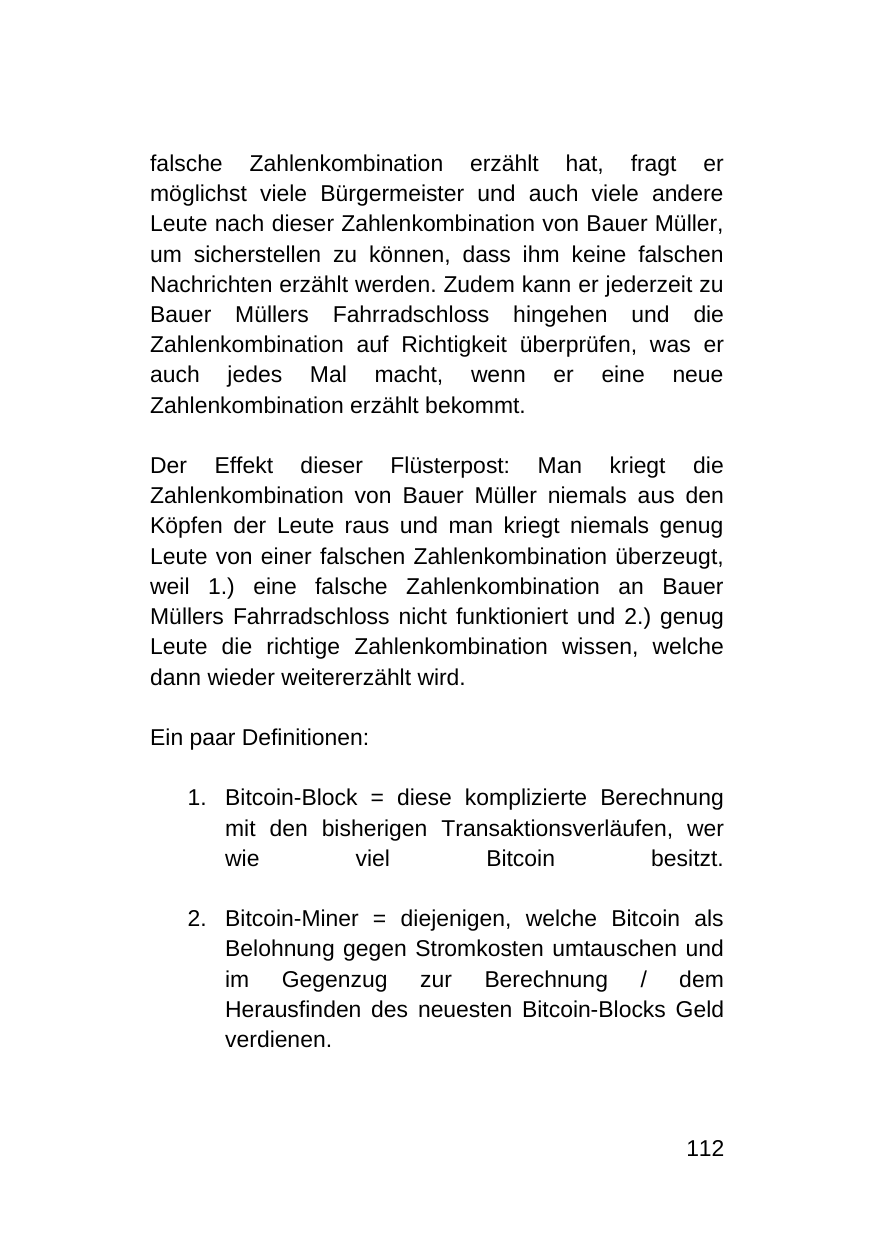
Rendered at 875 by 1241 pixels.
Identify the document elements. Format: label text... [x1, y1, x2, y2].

text Der Effekt dieser Flüsterpost: Man kriegt die Zahlenkombination von Bauer Müller niemals aus den Köpfen der Leute raus und man kriegt niemals genug Leute von einer falschen Zahlenkombination überzeugt, weil 1.) eine falsche Zahlenkombination an Bauer Müllers Fahrradschloss nicht funktioniert und 2.) genug Leute die richtige Zahlenkombination wissen, welche dann wieder weitererzählt wird. [150, 452, 724, 690]
list Bitcoin-Block = diese komplizierte Berechnung mit den bisherigen Transaktionsverläufen, wer wie viel Bitcoin besitzt. [187, 784, 724, 901]
text Ein paar Definitionen: [150, 724, 724, 750]
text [150, 150, 724, 418]
list Bitcoin-Miner = diejenigen, welche Bitcoin als Belohnung gegen Stromkosten umtauschen und im Gegenzug zur Berechnung / dem Herausfinden des neuesten Bitcoin-Blocks Geld verdienen. [187, 905, 724, 1052]
